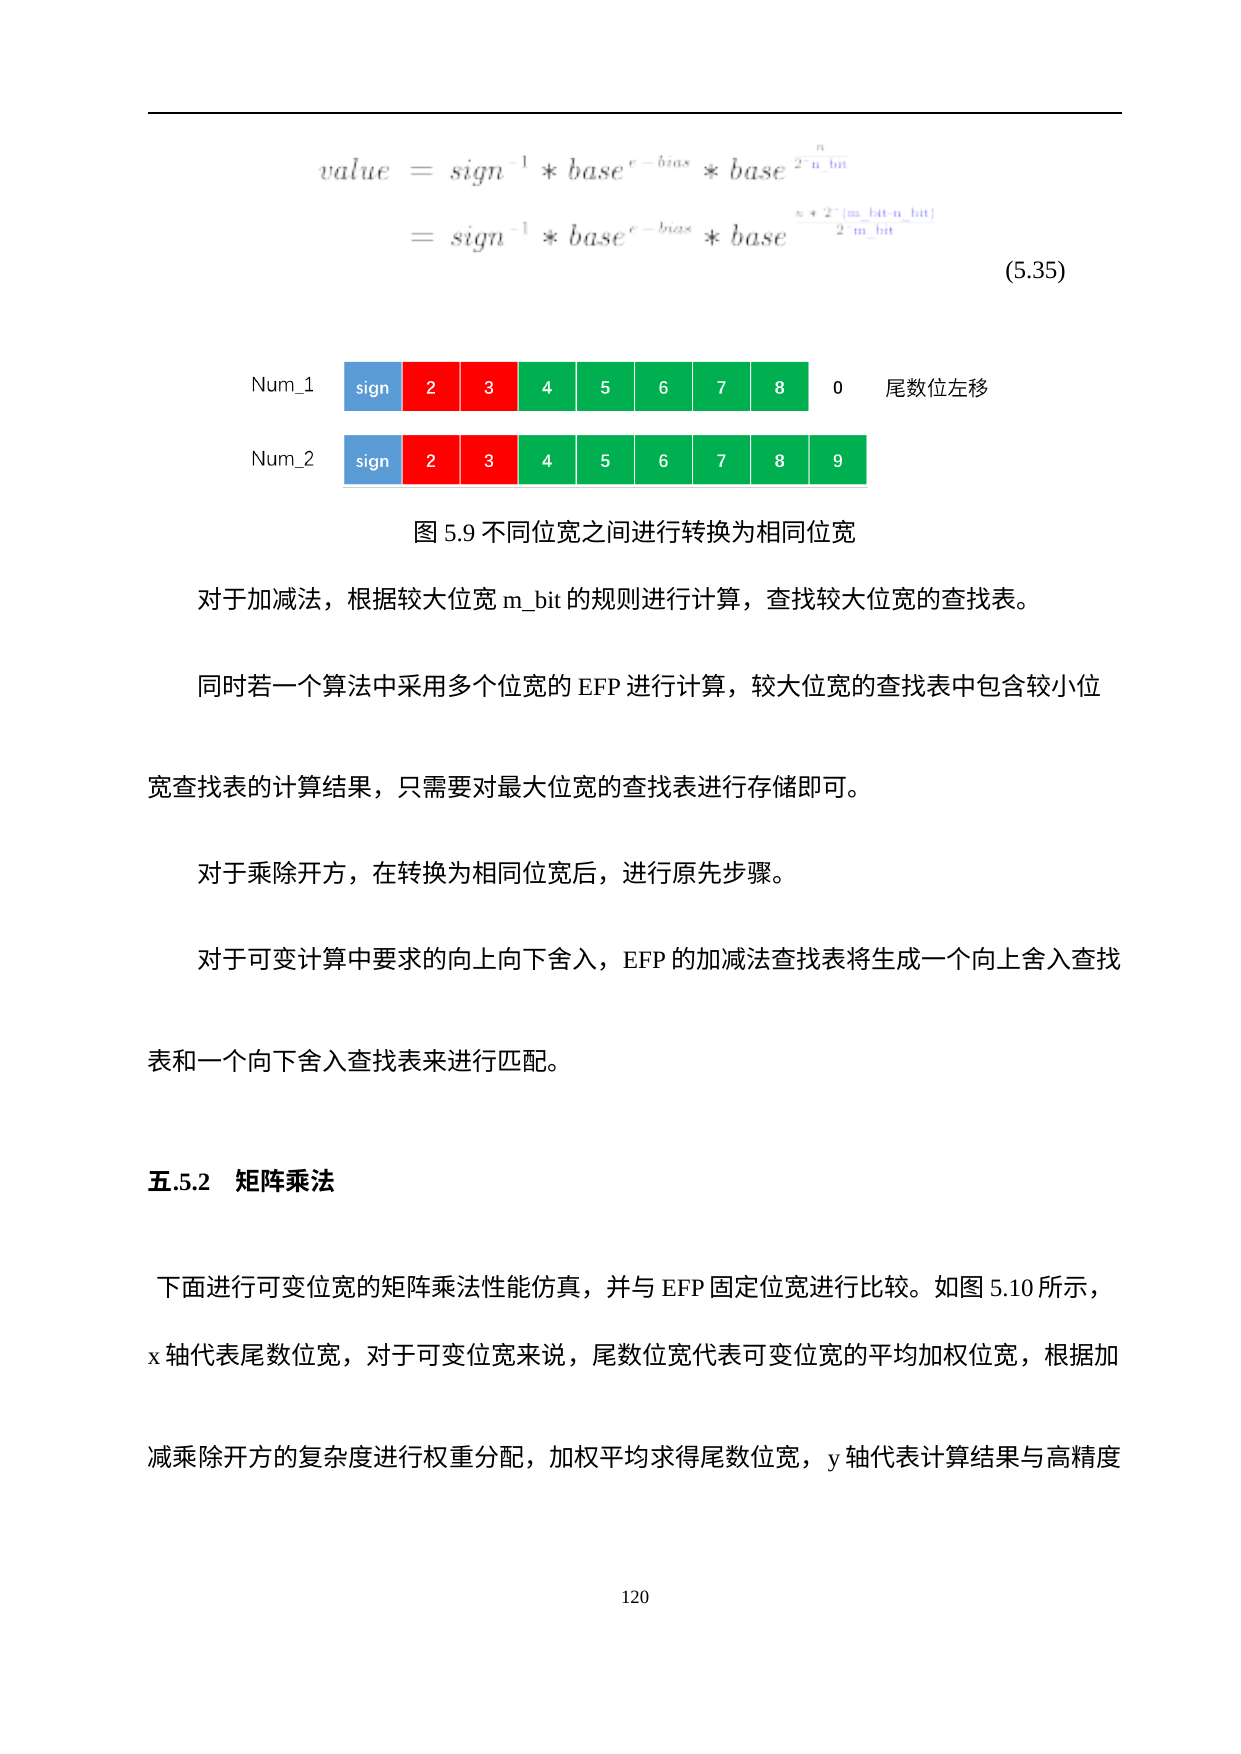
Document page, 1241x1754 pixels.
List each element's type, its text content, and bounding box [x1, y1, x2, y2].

text 下面进行可变位宽的矩阵乘法性能仿真，并与EFP固定位宽进行比较。如图5.10所示， [148, 1251, 1122, 1319]
table_cell [795, 219, 937, 226]
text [148, 1319, 1122, 1489]
text 对于可变计算中要求的向上向下舍入，EFP的加减法查找表将生成一个向上舍入查找表和一个向下舍入查找表来进行匹配。 [148, 924, 1122, 1094]
text 图 5.9 不同位宽之间进行转换为相同位宽 [148, 496, 1122, 564]
text 同时若一个算法中采用多个位宽的EFP进行计算，较大位宽的查找表中包含较小位宽查找表的计算结果，只需要对最大位宽的查找表进行存储即可。 [148, 650, 1122, 820]
picture [238, 360, 1032, 488]
subtitle 矩阵乘法 [148, 1146, 1122, 1214]
text 对于乘除开方，在转换为相同位宽后，进行原先步骤。 [148, 838, 1122, 906]
text (5.35) [148, 125, 1122, 295]
text 对于加减法，根据较大位宽m_bit的规则进行计算，查找较大位宽的查找表。 [148, 564, 1122, 632]
